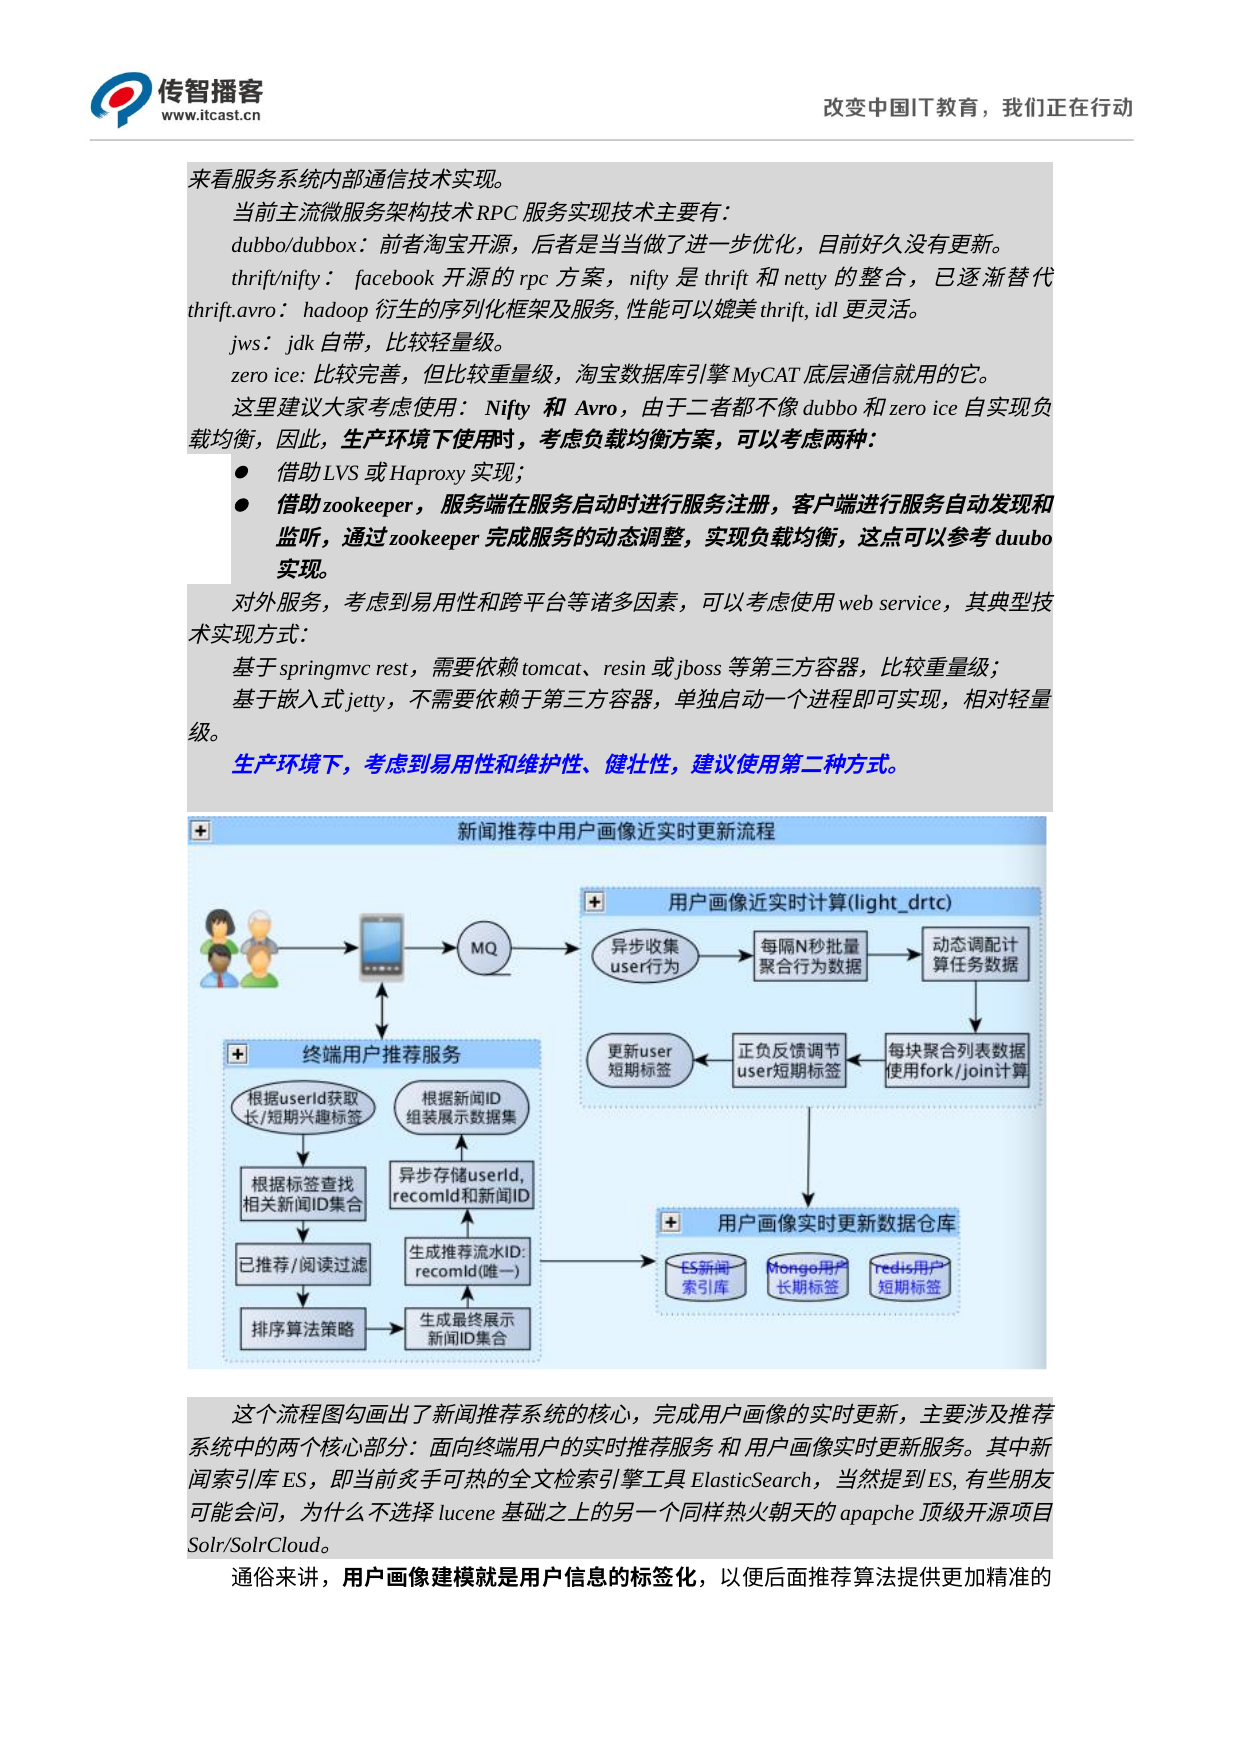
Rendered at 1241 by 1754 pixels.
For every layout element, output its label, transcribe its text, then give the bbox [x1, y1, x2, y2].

text 这个流程图勾画出了新闻推荐系统的核心，完成用户画像的实时更新，主要涉及推荐系统中的两个核心部分：面向终端用户的实时推荐服务 和 用户画像实时更新服务。其中新闻索引库 ES，即当前炙手可热的全文检索引擎工具ElasticSearch，当然提到ES, 有些朋友可能会问，为什么不选择lucene基础之上的另一个同样热火朝天的apapche顶级开源项目Solr/SolrCloud。 [187, 1397, 1053, 1559]
text dubbo/dubbox：前者淘宝开源，后者是当当做了进一步优化，目前好久没有更新。 [187, 227, 1053, 259]
text zero ice: 比较完善，但比较重量级，淘宝数据库引擎MyCAT底层通信就用的它。 [187, 357, 1053, 389]
text 基于嵌入式jetty，不需要依赖于第三方容器，单独启动一个进程即可实现，相对轻量级。 [187, 682, 1053, 747]
picture [187, 812, 1052, 1372]
text 通俗来讲，用户画像建模就是用户信息的标签化，以便后面推荐算法提供更加精准的语义信息。 [187, 1559, 1053, 1592]
text thrift/nifty： facebook开源的rpc方案，nifty是thrift和netty的整合，已逐渐替代thrift.avro： hadoop衍生的序列化框架及服务, 性能可以媲美thrift, idl更灵活。 [187, 259, 1053, 324]
text 当前主流微服务架构技术RPC服务实现技术主要有： [187, 194, 1053, 227]
text 对外服务，考虑到易用性和跨平台等诸多因素，可以考虑使用web service，其典型技术实现方式： [187, 584, 1053, 649]
text 生产环境下，考虑到易用性和维护性、健壮性，建议使用第二种方式。 [187, 747, 1053, 779]
list 借助zookeeper， 服务端在服务启动时进行服务注册，客户端进行服务自动发现和监听，通过zookeeper完成服务的动态调整，实现负载均衡，这点可以参考duubo实现。 [231, 487, 1053, 584]
text 这里建议大家考虑使用： Nifty 和 Avro，由于二者都不像dubbo和zero ice自实现负载均衡，因此，生产环境下使用时，考虑负载均衡方案，可以考虑两种： [187, 389, 1053, 454]
text 基于springmvc rest，需要依赖tomcat、resin或jboss等第三方容器，比较重量级； [187, 649, 1053, 682]
list 借助LVS或Haproxy实现； [231, 454, 1053, 487]
text jws： jdk自带，比较轻量级。 [187, 324, 1053, 357]
picture [0, 0, 1237, 148]
